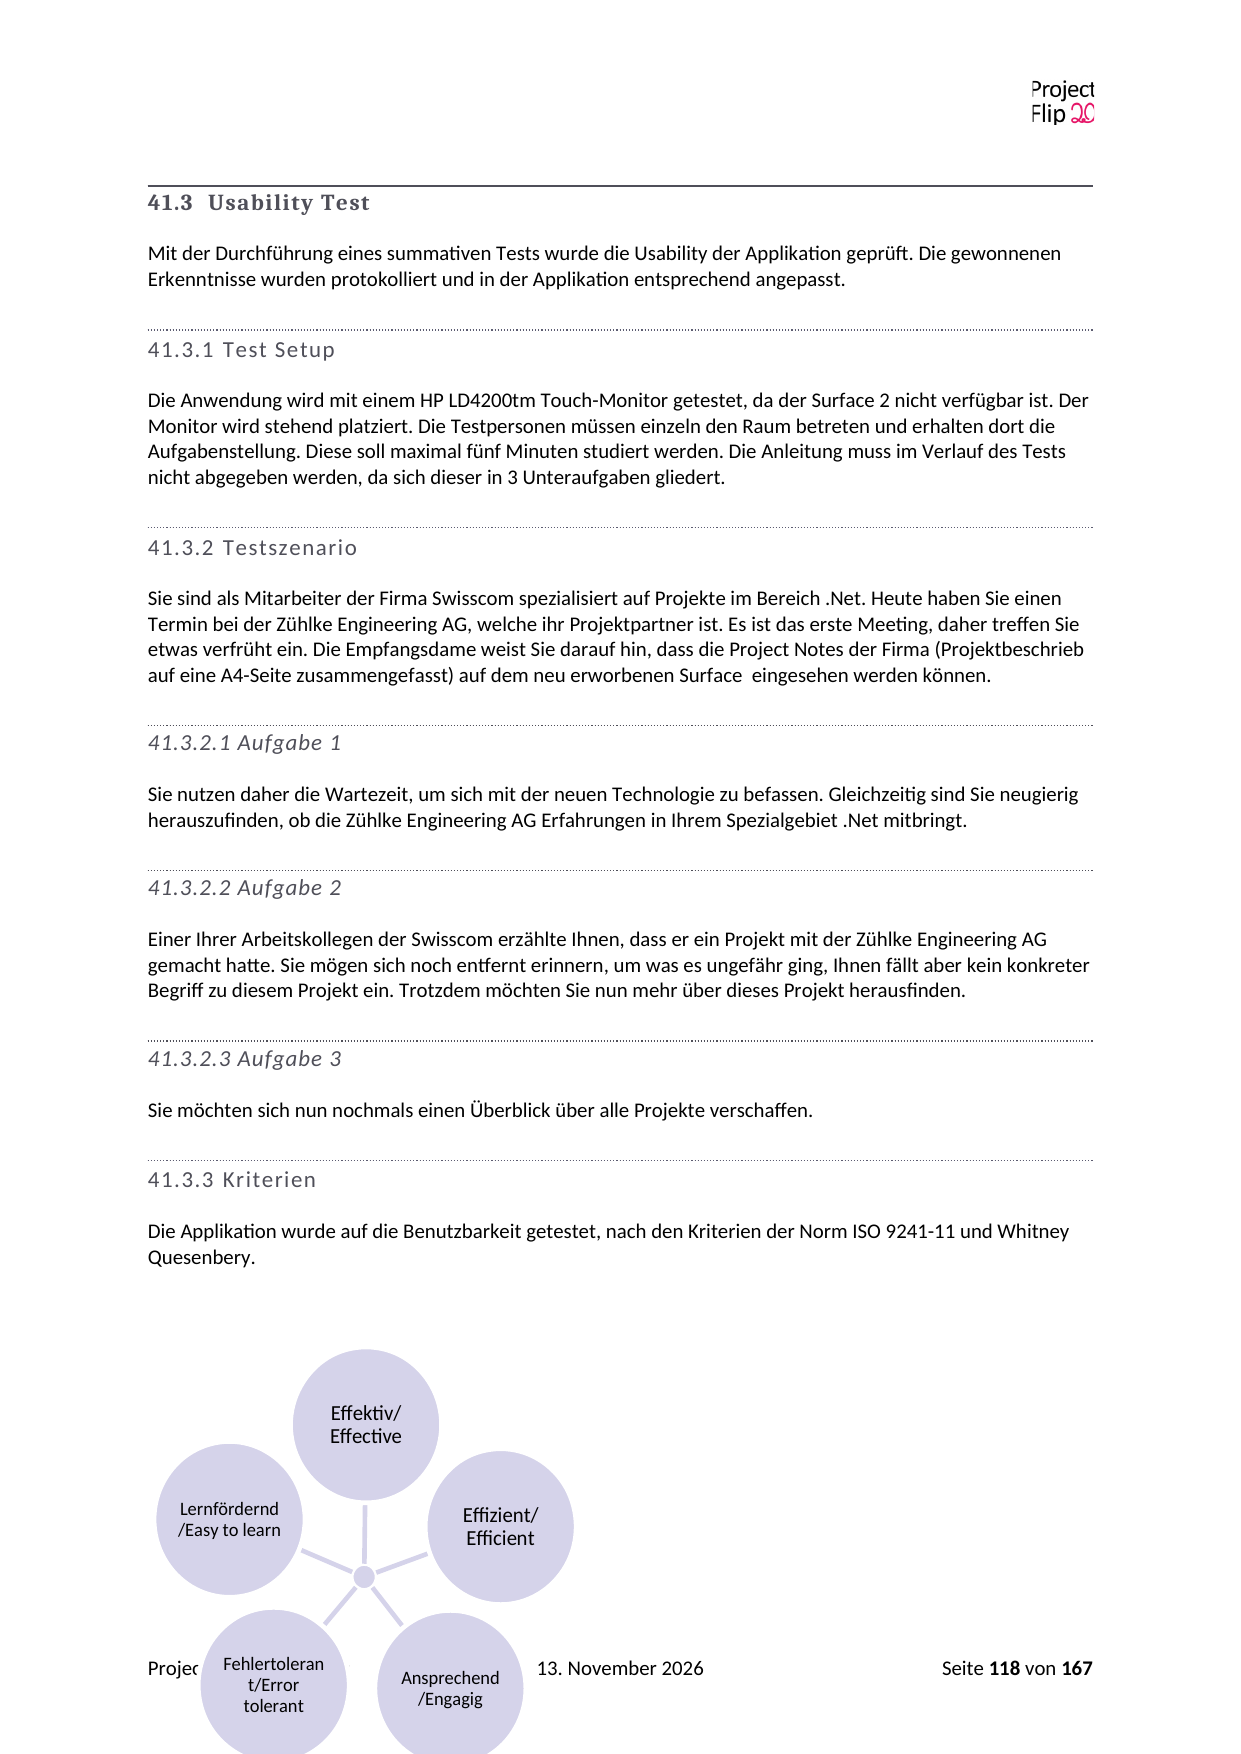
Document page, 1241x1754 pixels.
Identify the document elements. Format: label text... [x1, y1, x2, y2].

text Die Anwendung wird mit einem HP LD4200tm Touch-Monitor getestet, da der Surface 2 nicht verfügbar ist. Der Monitor wird stehend platziert. Die Testpersonen müssen einzeln den Raum betreten und erhalten dort die Aufgabenstellung. Diese soll maximal fünf Minuten studiert werden. Die Anleitung muss im Verlauf des Tests nicht abgegeben werden, da sich dieser in 3 Unteraufgaben gliedert. [148, 388, 1093, 489]
subtitle Testszenario [148, 527, 1093, 561]
text Die Applikation wurde auf die Benutzbarkeit getestet, nach den Kriterien der Norm ISO 9241-11 und Whitney Quesenbery. [148, 1218, 1093, 1269]
subtitle Usability Test [148, 187, 1093, 216]
subtitle Aufgabe 2 [148, 870, 1093, 901]
text Einer Ihrer Arbeitskollegen der Swisscom erzählte Ihnen, dass er ein Projekt mit der Zühlke Engineering AG gemacht hatte. Sie mögen sich noch entfernt erinnern, um was es ungefähr ging, Ihnen fällt aber kein konkreter Begriff zu diesem Projekt ein. Trotzdem möchten Sie nun mehr über dieses Projekt herausfinden. [148, 926, 1093, 1003]
text Sie nutzen daher die Wartezeit, um sich mit der neuen Technologie zu befassen. Gleichzeitig sind Sie neugierig herauszufinden, ob die Zühlke Engineering AG Erfahrungen in Ihrem Spezialgebiet .Net mitbringt. [148, 781, 1093, 832]
subtitle Test Setup [148, 329, 1093, 363]
subtitle Aufgabe 3 [148, 1040, 1093, 1072]
subtitle Aufgabe 1 [148, 725, 1093, 756]
subtitle Kriterien [148, 1160, 1093, 1193]
picture [1081, 79, 1097, 124]
text Mit der Durchführung eines summativen Tests wurde die Usability der Applikation geprüft. Die gewonnenen Erkenntnisse wurden protokolliert und in der Applikation entsprechend angepasst. [148, 241, 1093, 291]
text Sie möchten sich nun nochmals einen Überblick über alle Projekte verschaffen. [148, 1097, 1093, 1122]
text Sie sind als Mitarbeiter der Firma Swisscom spezialisiert auf Projekte im Bereich .Net. Heute haben Sie einen Termin bei der Zühlke Engineering AG, welche ihr Projektpartner ist. Es ist das erste Meeting, daher treffen Sie etwas verfrüht ein. Die Empfangsdame weist Sie darauf hin, dass die Project Notes der Firma (Projektbeschrieb auf eine A4-Seite zusammengefasst) auf dem neu erworbenen Surface eingesehen werden können. [148, 586, 1093, 687]
